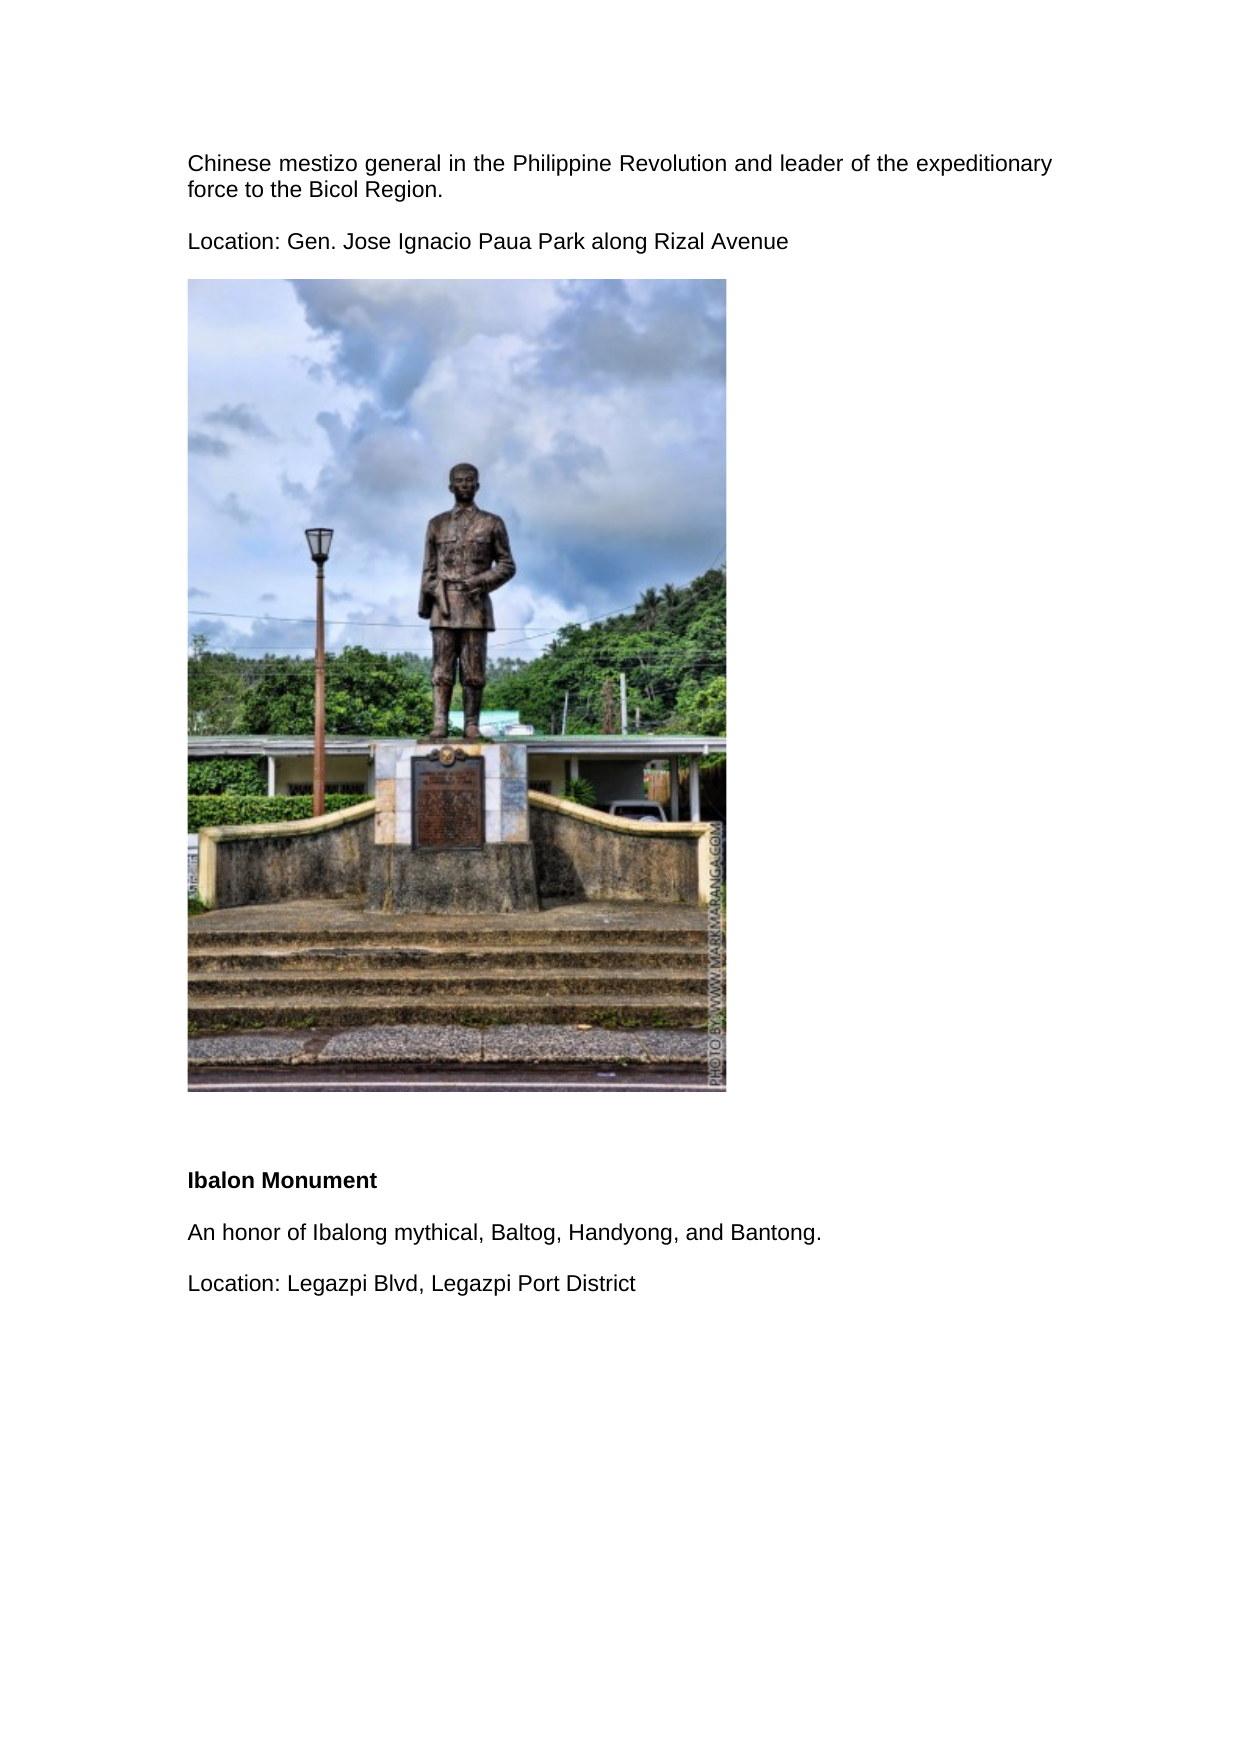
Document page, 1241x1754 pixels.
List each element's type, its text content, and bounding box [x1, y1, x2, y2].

text Location: Gen. Jose Ignacio Paua Park along Rizal Avenue [187, 228, 1053, 254]
picture [187, 279, 727, 1092]
text Ibalon Monument [187, 1167, 1053, 1194]
text Location: Legazpi Blvd, Legazpi Port District [187, 1270, 1053, 1296]
text An honor of Ibalong mythical, Baltog, Handyong, and Bantong. [187, 1219, 1053, 1245]
text Chinese mestizo general in the Philippine Revolution and leader of the expeditionary force to the Bicol Region. [187, 150, 1053, 203]
